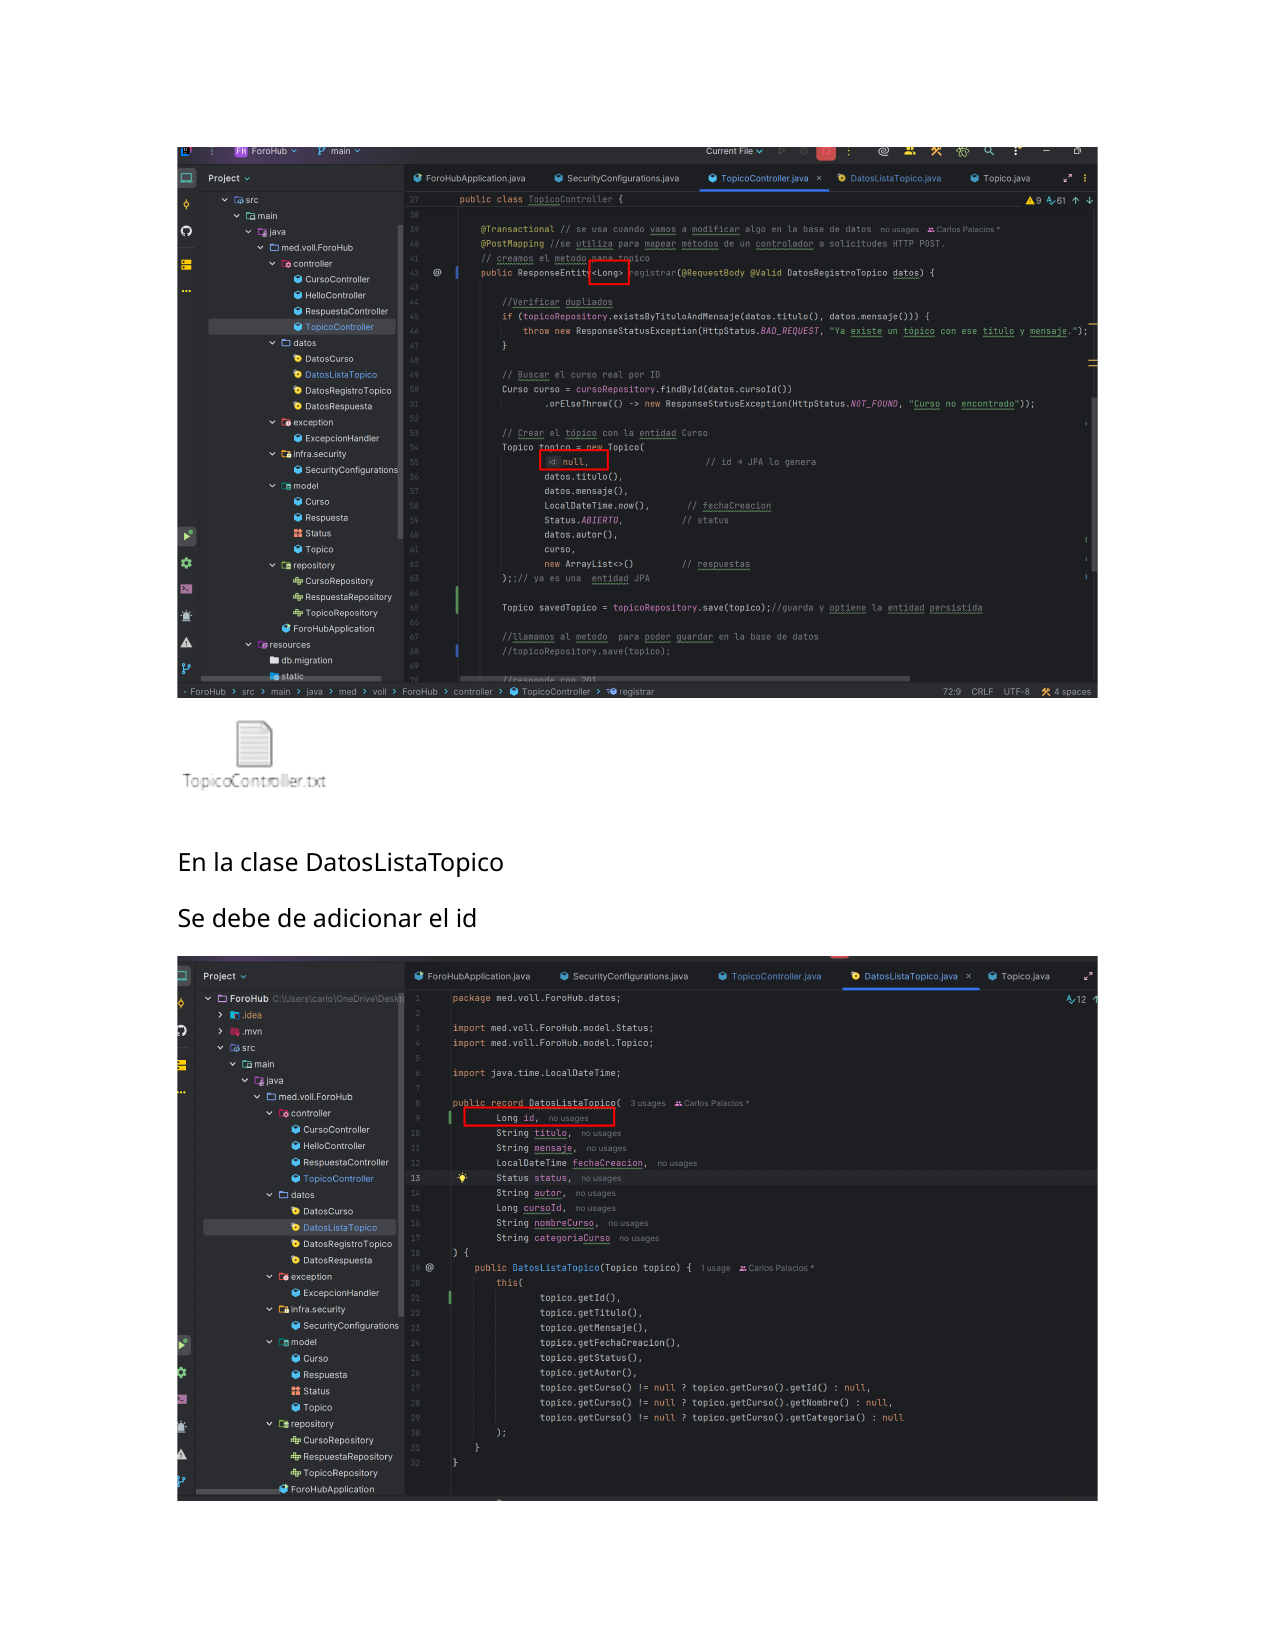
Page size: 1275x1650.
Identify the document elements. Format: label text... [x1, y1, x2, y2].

text Se debe de adicionar el id [177, 900, 1098, 934]
picture [177, 956, 1098, 1501]
picture [177, 147, 1098, 698]
text En la clase DatosListaTopico [177, 844, 1098, 878]
